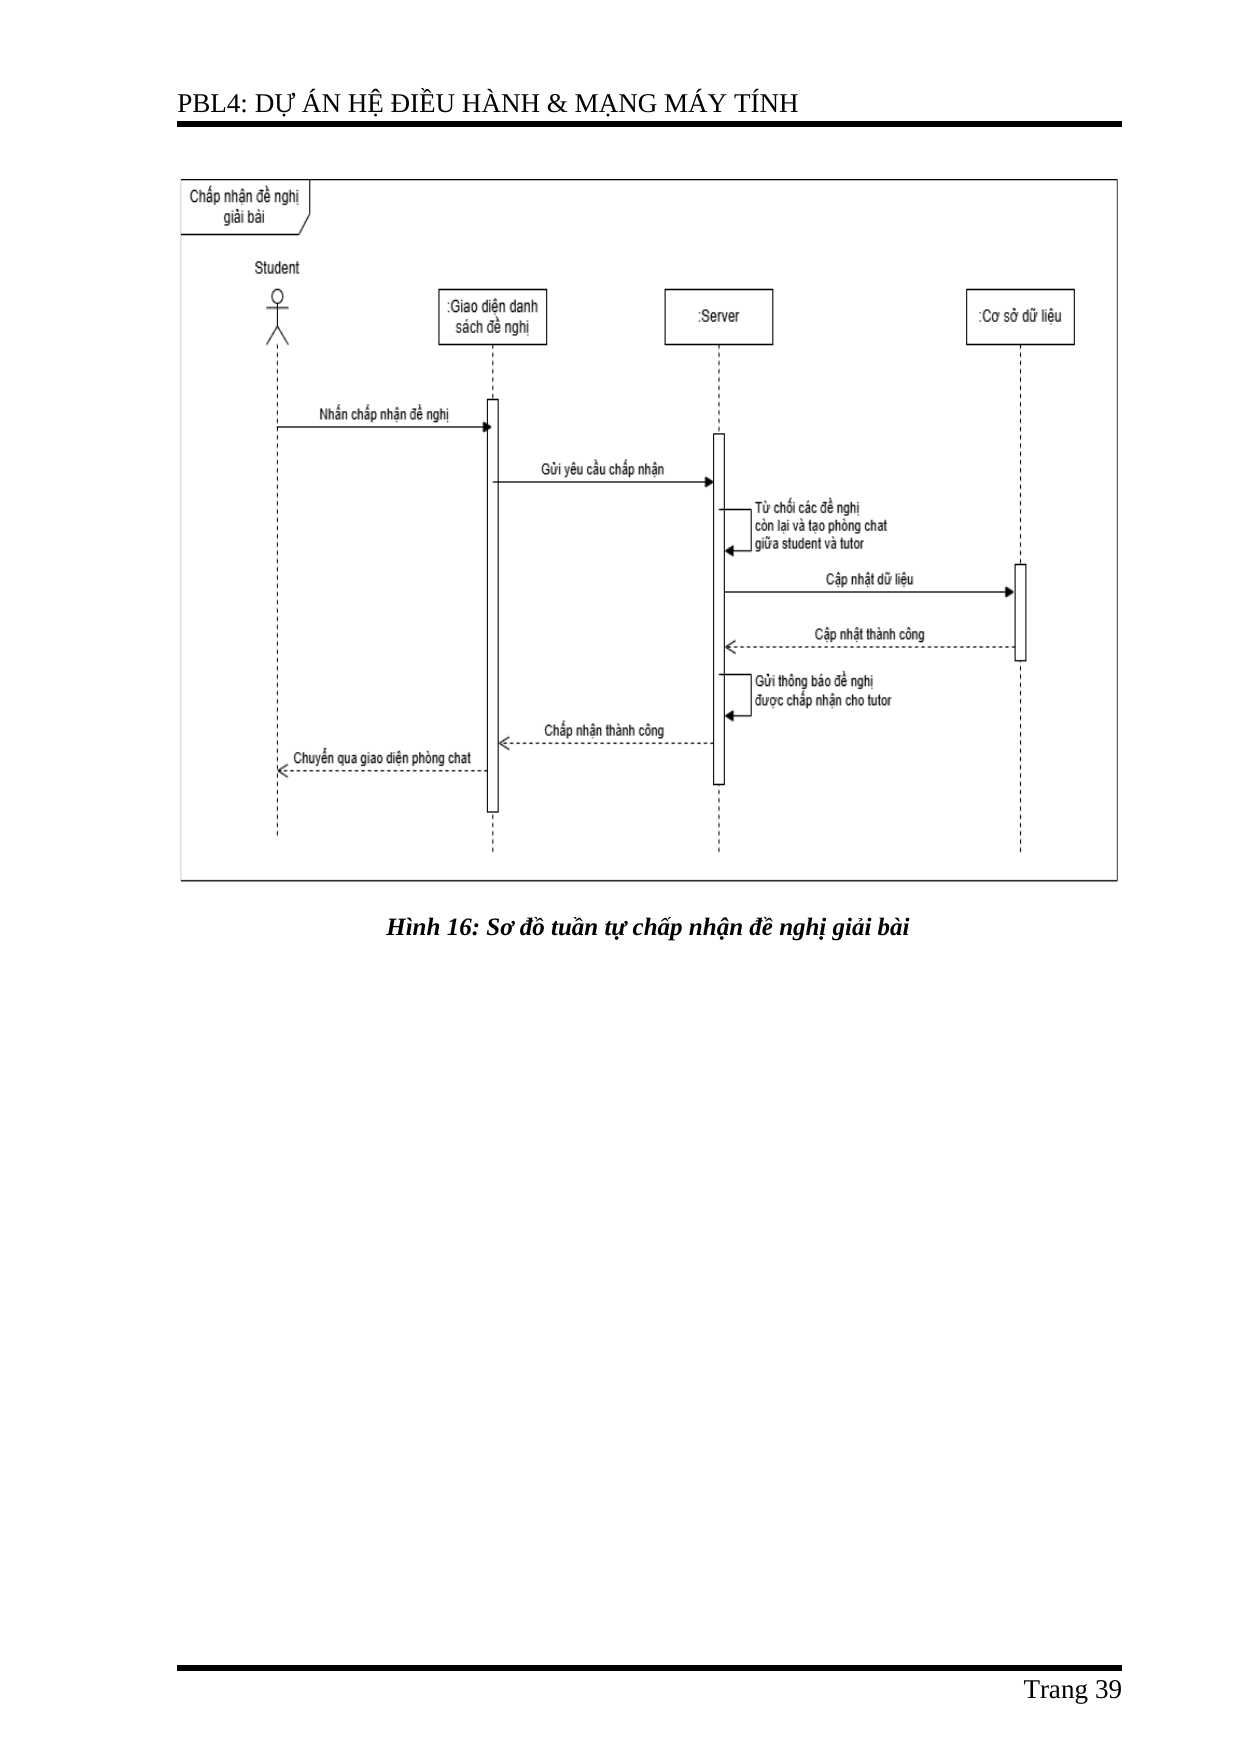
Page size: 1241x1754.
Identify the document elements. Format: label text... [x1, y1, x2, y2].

text Hình 16: Sơ đồ tuần tự chấp nhận đề nghị giải bài [177, 912, 1122, 941]
picture [180, 179, 1118, 883]
